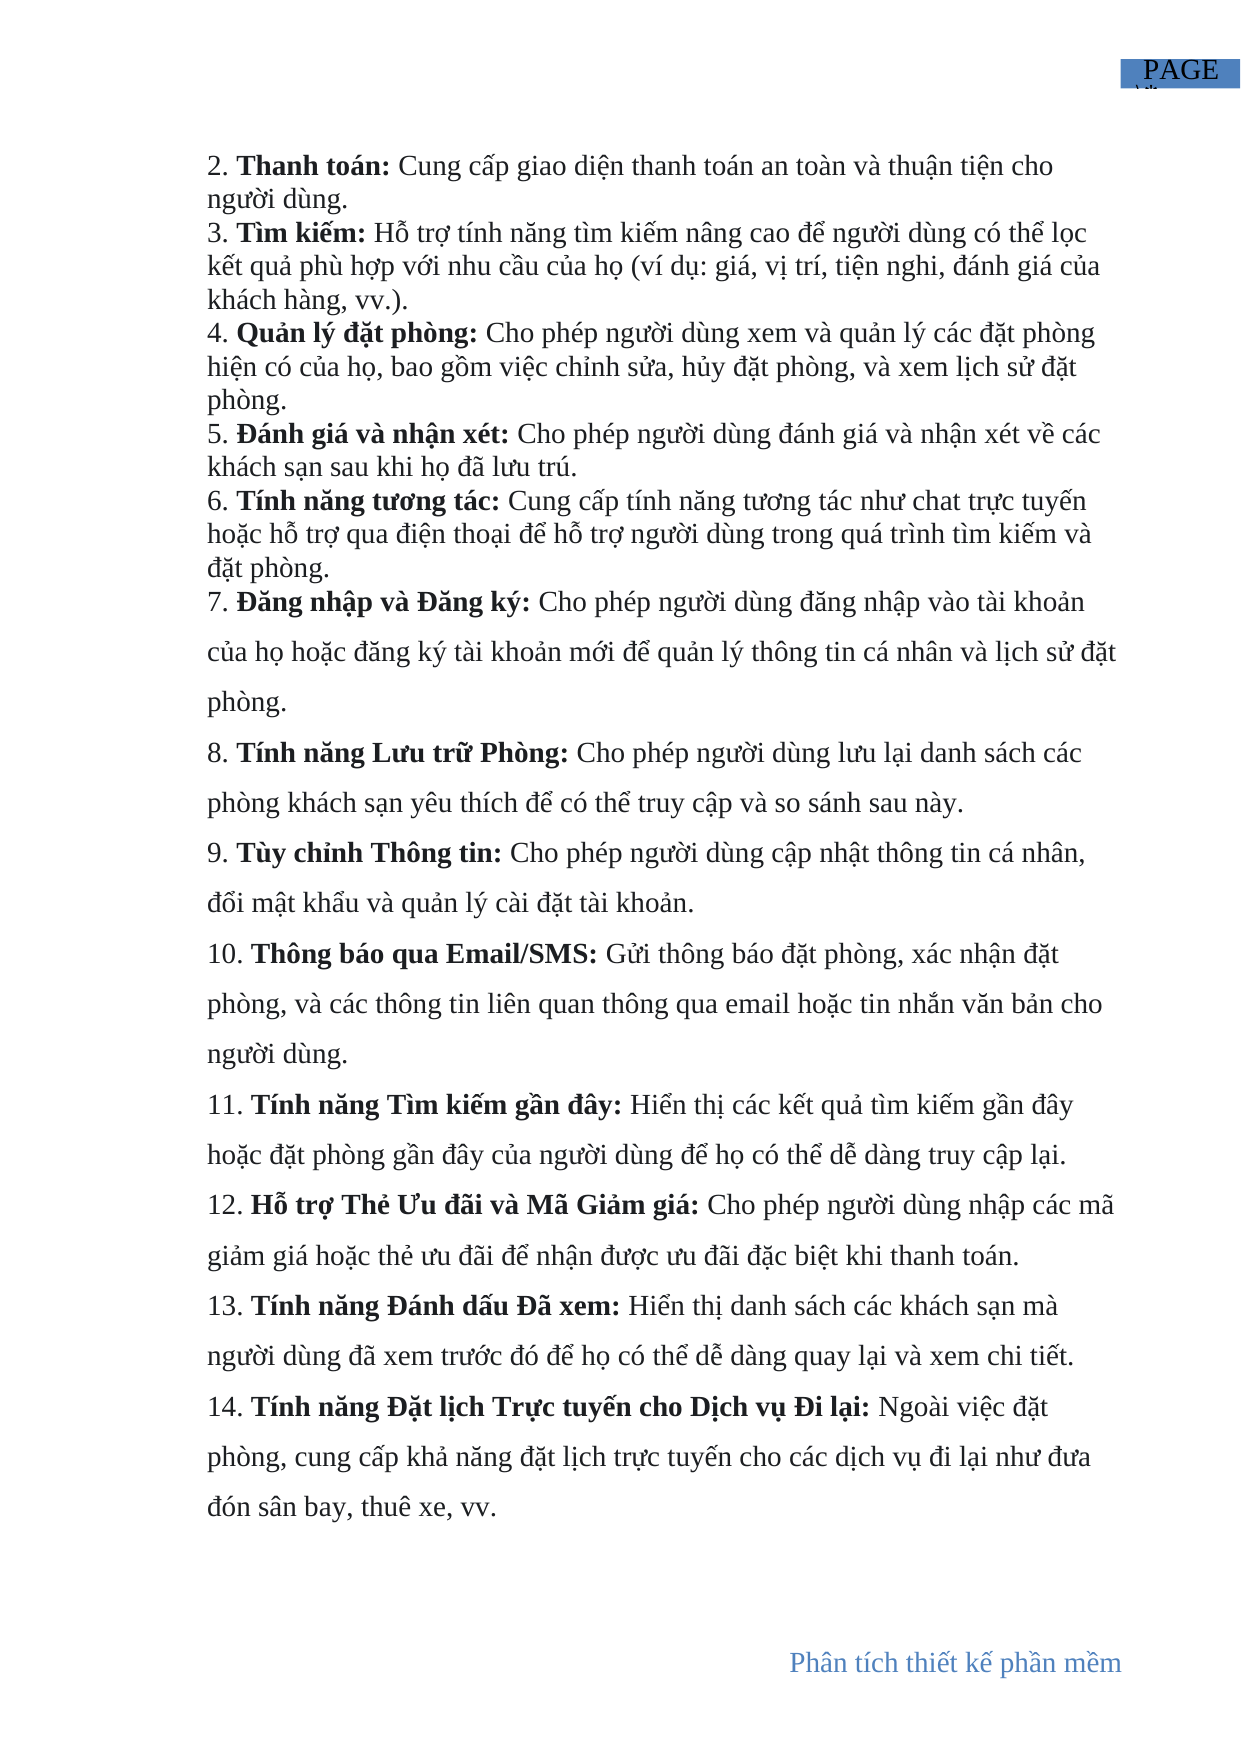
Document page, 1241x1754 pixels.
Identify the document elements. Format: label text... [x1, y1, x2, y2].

text 4. Quản lý đặt phòng: Cho phép người dùng xem và quản lý các đặt phòng hiện có của họ, bao gồm việc chỉnh sửa, hủy đặt phòng, và xem lịch sử đặt phòng. [207, 315, 1122, 416]
text 2. Thanh toán: Cung cấp giao diện thanh toán an toàn và thuận tiện cho người dùng. [207, 148, 1122, 215]
text 13. Tính năng Đánh dấu Đã xem: Hiển thị danh sách các khách sạn mà người dùng đã xem trước đó để họ có thể dễ dàng quay lại và xem chi tiết. [207, 1288, 1122, 1372]
text 3. Tìm kiếm: Hỗ trợ tính năng tìm kiếm nâng cao để người dùng có thể lọc kết quả phù hợp với nhu cầu của họ (ví dụ: giá, vị trí, tiện nghi, đánh giá của khách hàng, vv.). [207, 215, 1122, 315]
text 7. Đăng nhập và Đăng ký: Cho phép người dùng đăng nhập vào tài khoản của họ hoặc đăng ký tài khoản mới để quản lý thông tin cá nhân và lịch sử đặt phòng. [207, 584, 1122, 718]
text 8. Tính năng Lưu trữ Phòng: Cho phép người dùng lưu lại danh sách các phòng khách sạn yêu thích để có thể truy cập và so sánh sau này. [207, 735, 1122, 818]
text 9. Tùy chỉnh Thông tin: Cho phép người dùng cập nhật thông tin cá nhân, đổi mật khẩu và quản lý cài đặt tài khoản. [207, 835, 1122, 919]
text 14. Tính năng Đặt lịch Trực tuyến cho Dịch vụ Đi lại: Ngoài việc đặt phòng, cung cấp khả năng đặt lịch trực tuyến cho các dịch vụ đi lại như đưa đón sân bay, thuê xe, vv. [207, 1389, 1122, 1523]
text 6. Tính năng tương tác: Cung cấp tính năng tương tác như chat trực tuyến hoặc hỗ trợ qua điện thoại để hỗ trợ người dùng trong quá trình tìm kiếm và đặt phòng. [207, 483, 1122, 584]
text 5. Đánh giá và nhận xét: Cho phép người dùng đánh giá và nhận xét về các khách sạn sau khi họ đã lưu trú. [207, 416, 1122, 483]
text 10. Thông báo qua Email/SMS: Gửi thông báo đặt phòng, xác nhận đặt phòng, và các thông tin liên quan thông qua email hoặc tin nhắn văn bản cho người dùng. [207, 936, 1122, 1070]
text 12. Hỗ trợ Thẻ Ưu đãi và Mã Giảm giá: Cho phép người dùng nhập các mã giảm giá hoặc thẻ ưu đãi để nhận được ưu đãi đặc biệt khi thanh toán. [207, 1187, 1122, 1271]
text 11. Tính năng Tìm kiếm gần đây: Hiển thị các kết quả tìm kiếm gần đây hoặc đặt phòng gần đây của người dùng để họ có thể dễ dàng truy cập lại. [207, 1087, 1122, 1171]
